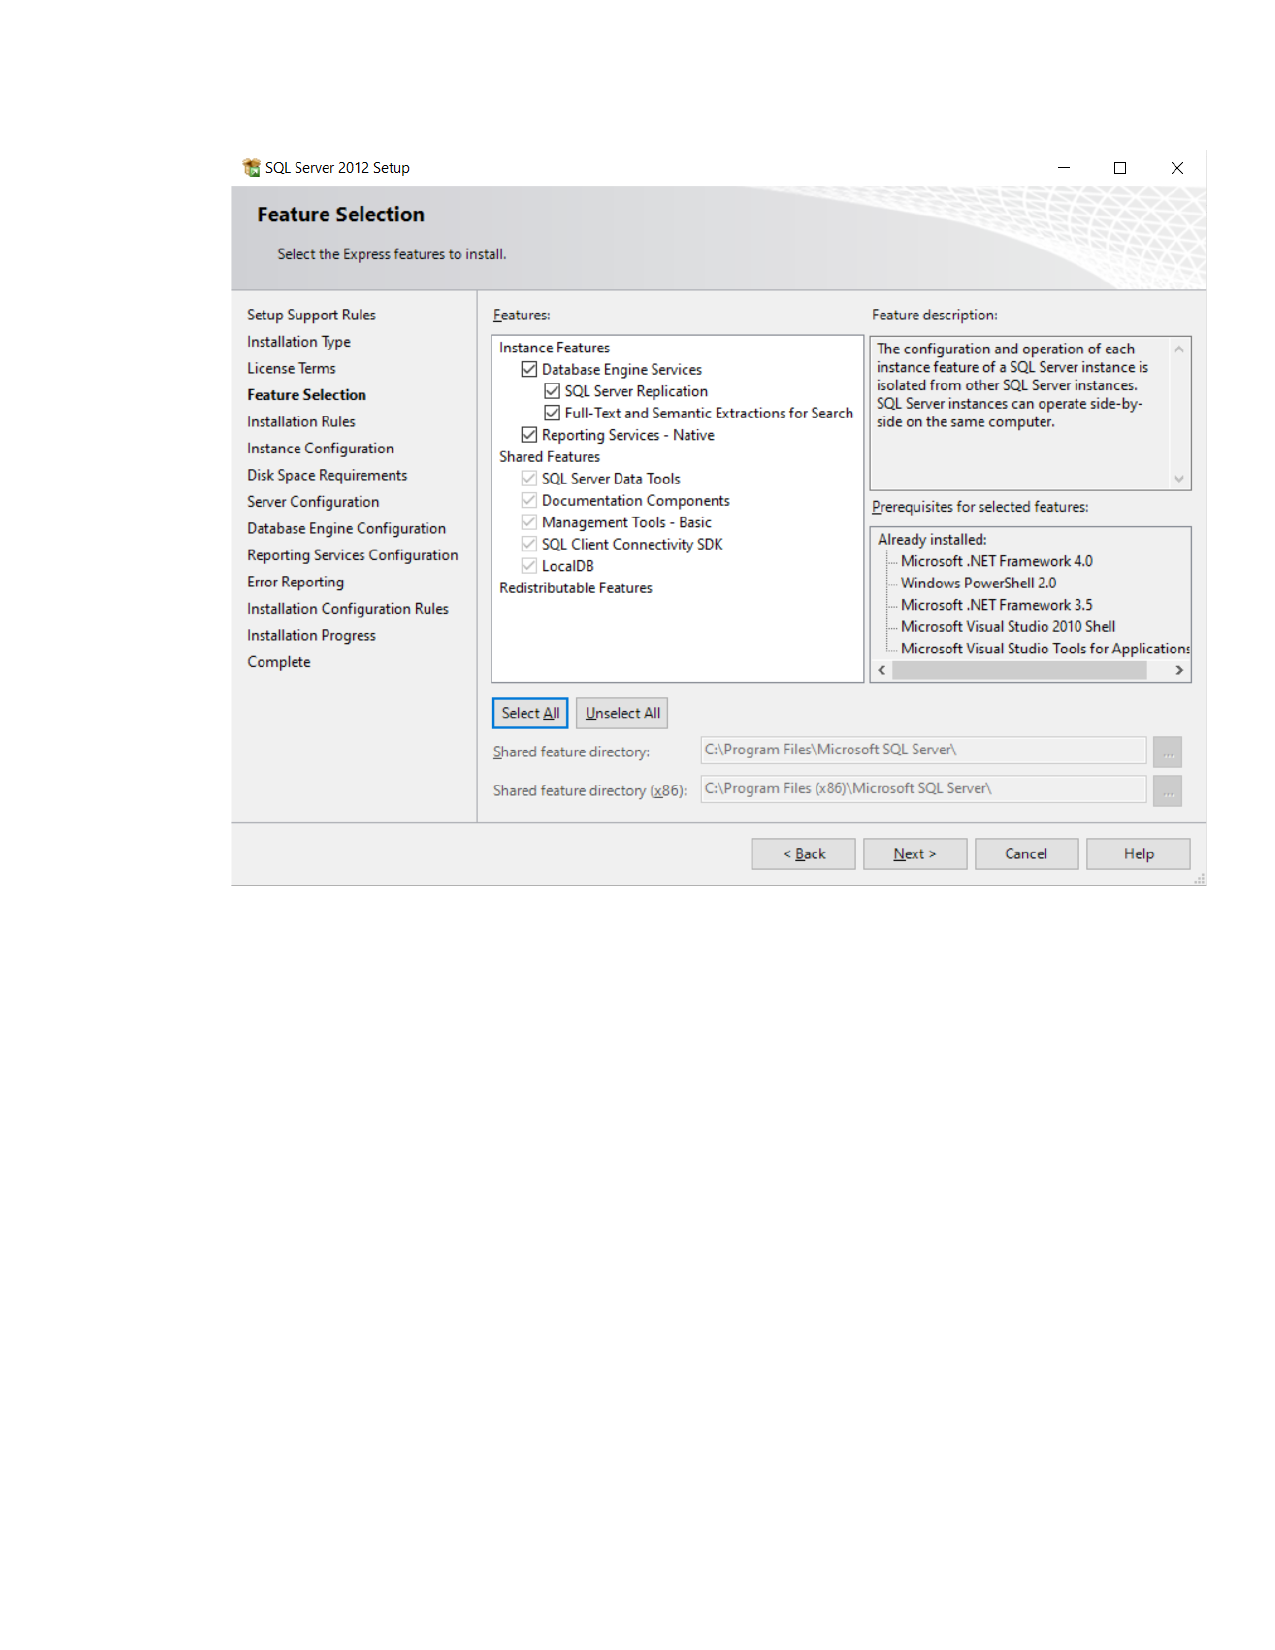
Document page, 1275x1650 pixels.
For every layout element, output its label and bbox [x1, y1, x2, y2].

picture [231, 150, 1207, 886]
